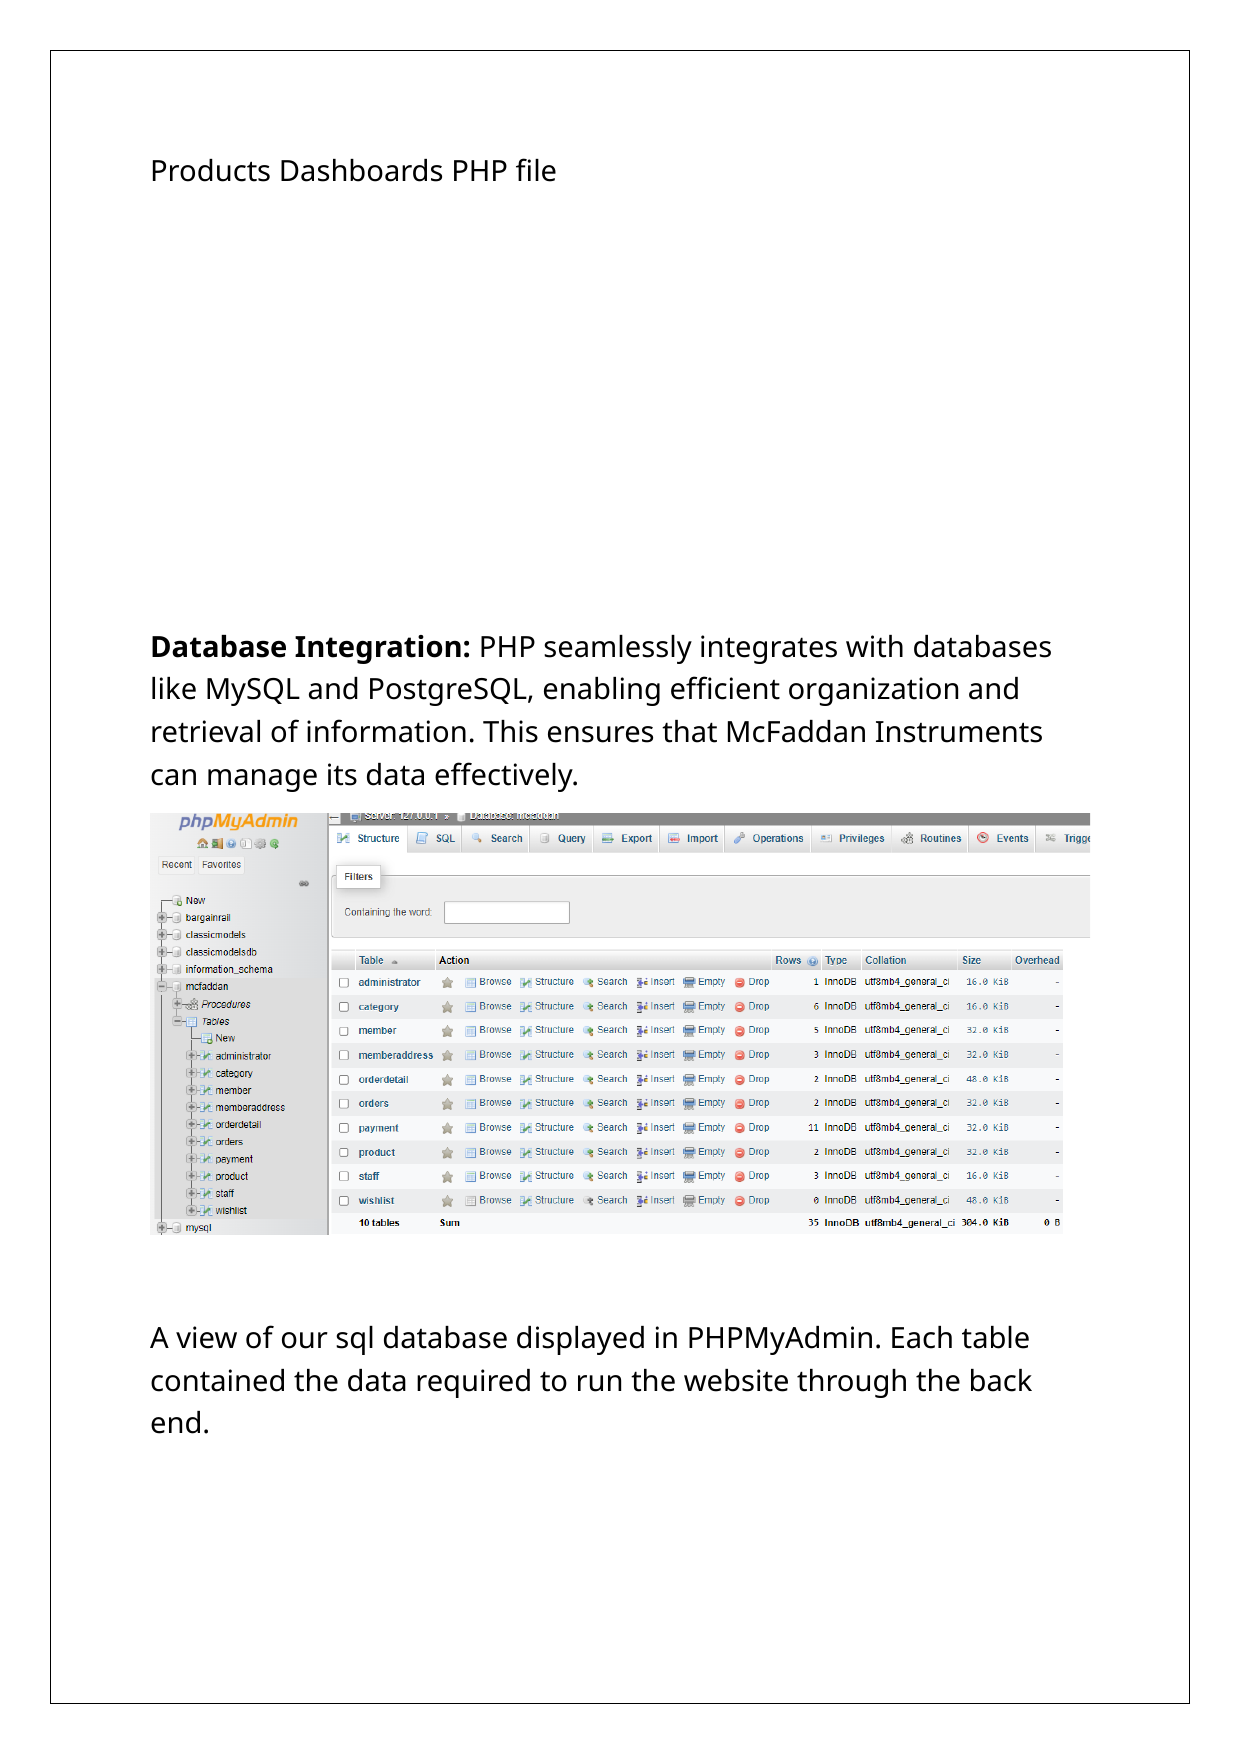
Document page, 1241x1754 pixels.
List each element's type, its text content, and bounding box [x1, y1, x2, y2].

text Database Integration: PHP seamlessly integrates with databases like MySQL and PostgreSQL, enabling efficient organization and retrieval of information. This ensures that McFaddan Instruments can manage its data effectively. [150, 626, 1090, 794]
text A view of our sql database displayed in PHPMyAdmin. Each table contained the data required to run the website through the back end. [150, 1317, 1090, 1442]
text Products Dashboards PHP file [150, 150, 1090, 190]
picture [150, 813, 1091, 1235]
